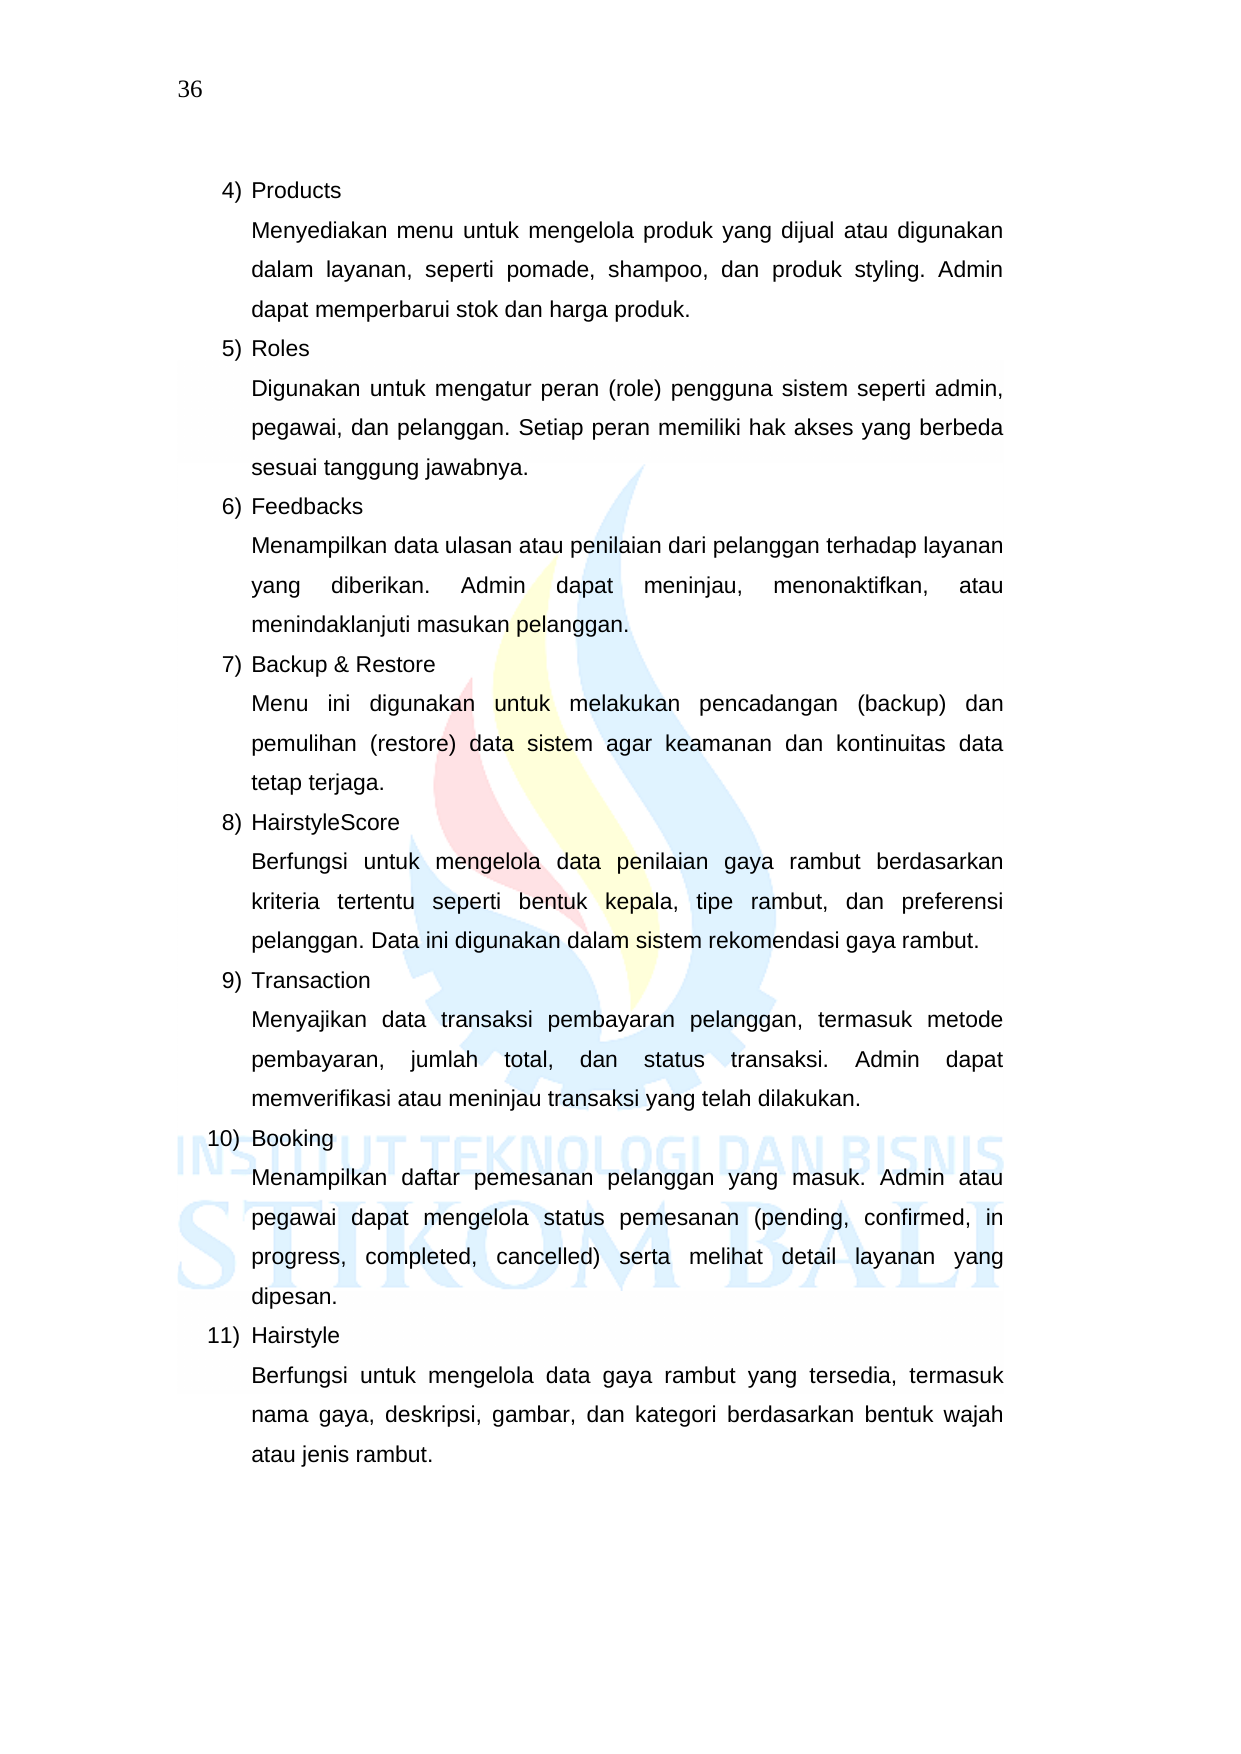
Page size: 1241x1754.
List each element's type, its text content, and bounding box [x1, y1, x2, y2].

text Berfungsi untuk mengelola data penilaian gaya rambut berdasarkan kriteria tertentu seperti bentuk kepala, tipe rambut, dan preferensi pelanggan. Data ini digunakan dalam sistem rekomendasi gaya rambut. [251, 848, 1004, 954]
text Digunakan untuk mengatur peran (role) pengguna sistem seperti admin, pegawai, dan pelanggan. Setiap peran memiliki hak akses yang berbeda sesuai tanggung jawabnya. [251, 374, 1004, 480]
text Berfungsi untuk mengelola data gaya rambut yang tersedia, termasuk nama gaya, deskripsi, gambar, dan kategori berdasarkan bentuk wajah atau jenis rambut. [251, 1362, 1004, 1467]
list Backup & Restore [222, 651, 1004, 677]
list Transaction [222, 967, 1004, 993]
text Menampilkan daftar pemesanan pelanggan yang masuk. Admin atau pegawai dapat mengelola status pemesanan (pending, confirmed, in progress, completed, cancelled) serta melihat detail layanan yang dipesan. [251, 1164, 1004, 1309]
list Feedbacks [222, 493, 1004, 519]
list HairstyleScore [222, 809, 1004, 835]
list Hairstyle [207, 1322, 1004, 1348]
text Menyajikan data transaksi pembayaran pelanggan, termasuk metode pembayaran, jumlah total, dan status transaksi. Admin dapat memverifikasi atau meninjau transaksi yang telah dilakukan. [251, 1006, 1004, 1112]
list Booking [207, 1125, 1004, 1151]
list Products Menyediakan menu untuk mengelola produk yang dijual atau digunakan dalam layanan, seperti pomade, shampoo, dan produk styling. Admin dapat memperbarui stok dan harga produk. [222, 177, 1004, 322]
list Roles [222, 335, 1004, 361]
text Menampilkan data ulasan atau penilaian dari pelanggan terhadap layanan yang diberikan. Admin dapat meninjau, menonaktifkan, atau menindaklanjuti masukan pelanggan. [251, 532, 1004, 638]
text Menu ini digunakan untuk melakukan pencadangan (backup) dan pemulihan (restore) data sistem agar keamanan dan kontinuitas data tetap terjaga. [251, 690, 1004, 796]
